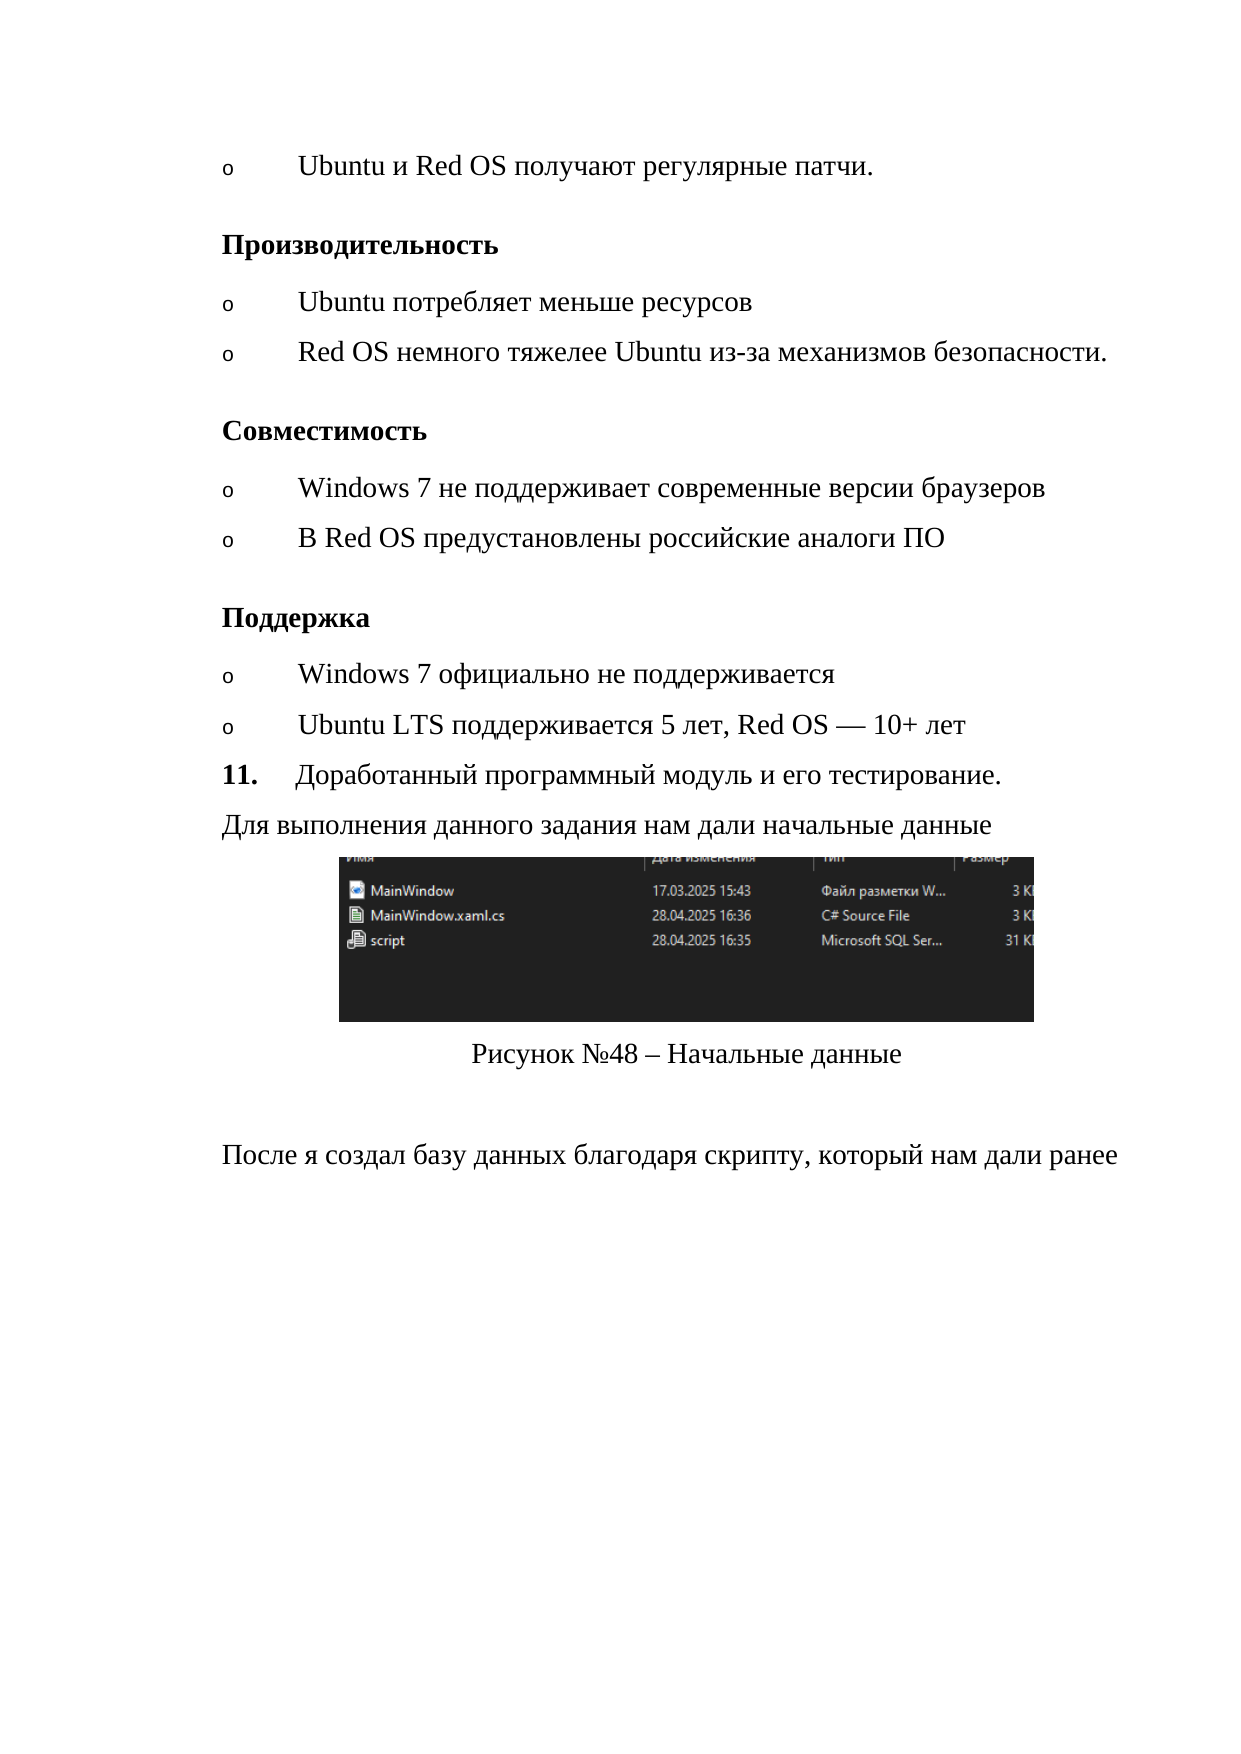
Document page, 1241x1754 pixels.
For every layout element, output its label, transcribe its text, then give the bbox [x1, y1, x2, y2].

list Ubuntu LTS поддерживается 5 лет, Red OS — 10+ лет [148, 707, 1152, 740]
list Доработанный программный модуль и его тестирование. [148, 757, 1152, 791]
list Для выполнения данного задания нам дали начальные данные [148, 807, 1152, 841]
list Windows 7 не поддерживает современные версии браузеров [148, 470, 1152, 504]
text Производительность [148, 227, 1152, 261]
text Совместимость [148, 413, 1152, 447]
text Поддержка [148, 600, 1152, 633]
list Windows 7 официально не поддерживается [148, 656, 1152, 690]
text Рисунок №48 – Начальные данные [148, 1036, 1152, 1070]
text После я создал базу данных благодаря скрипту, который нам дали ранее [148, 1137, 1152, 1170]
list Ubuntu и Red OS получают регулярные патчи. [148, 148, 1152, 181]
list В Red OS предустановлены российские аналоги ПО [148, 520, 1152, 554]
picture [339, 857, 1034, 1022]
list Red OS немного тяжелее Ubuntu из-за механизмов безопасности. [148, 334, 1152, 368]
list Ubuntu потребляет меньше ресурсов [148, 284, 1152, 317]
